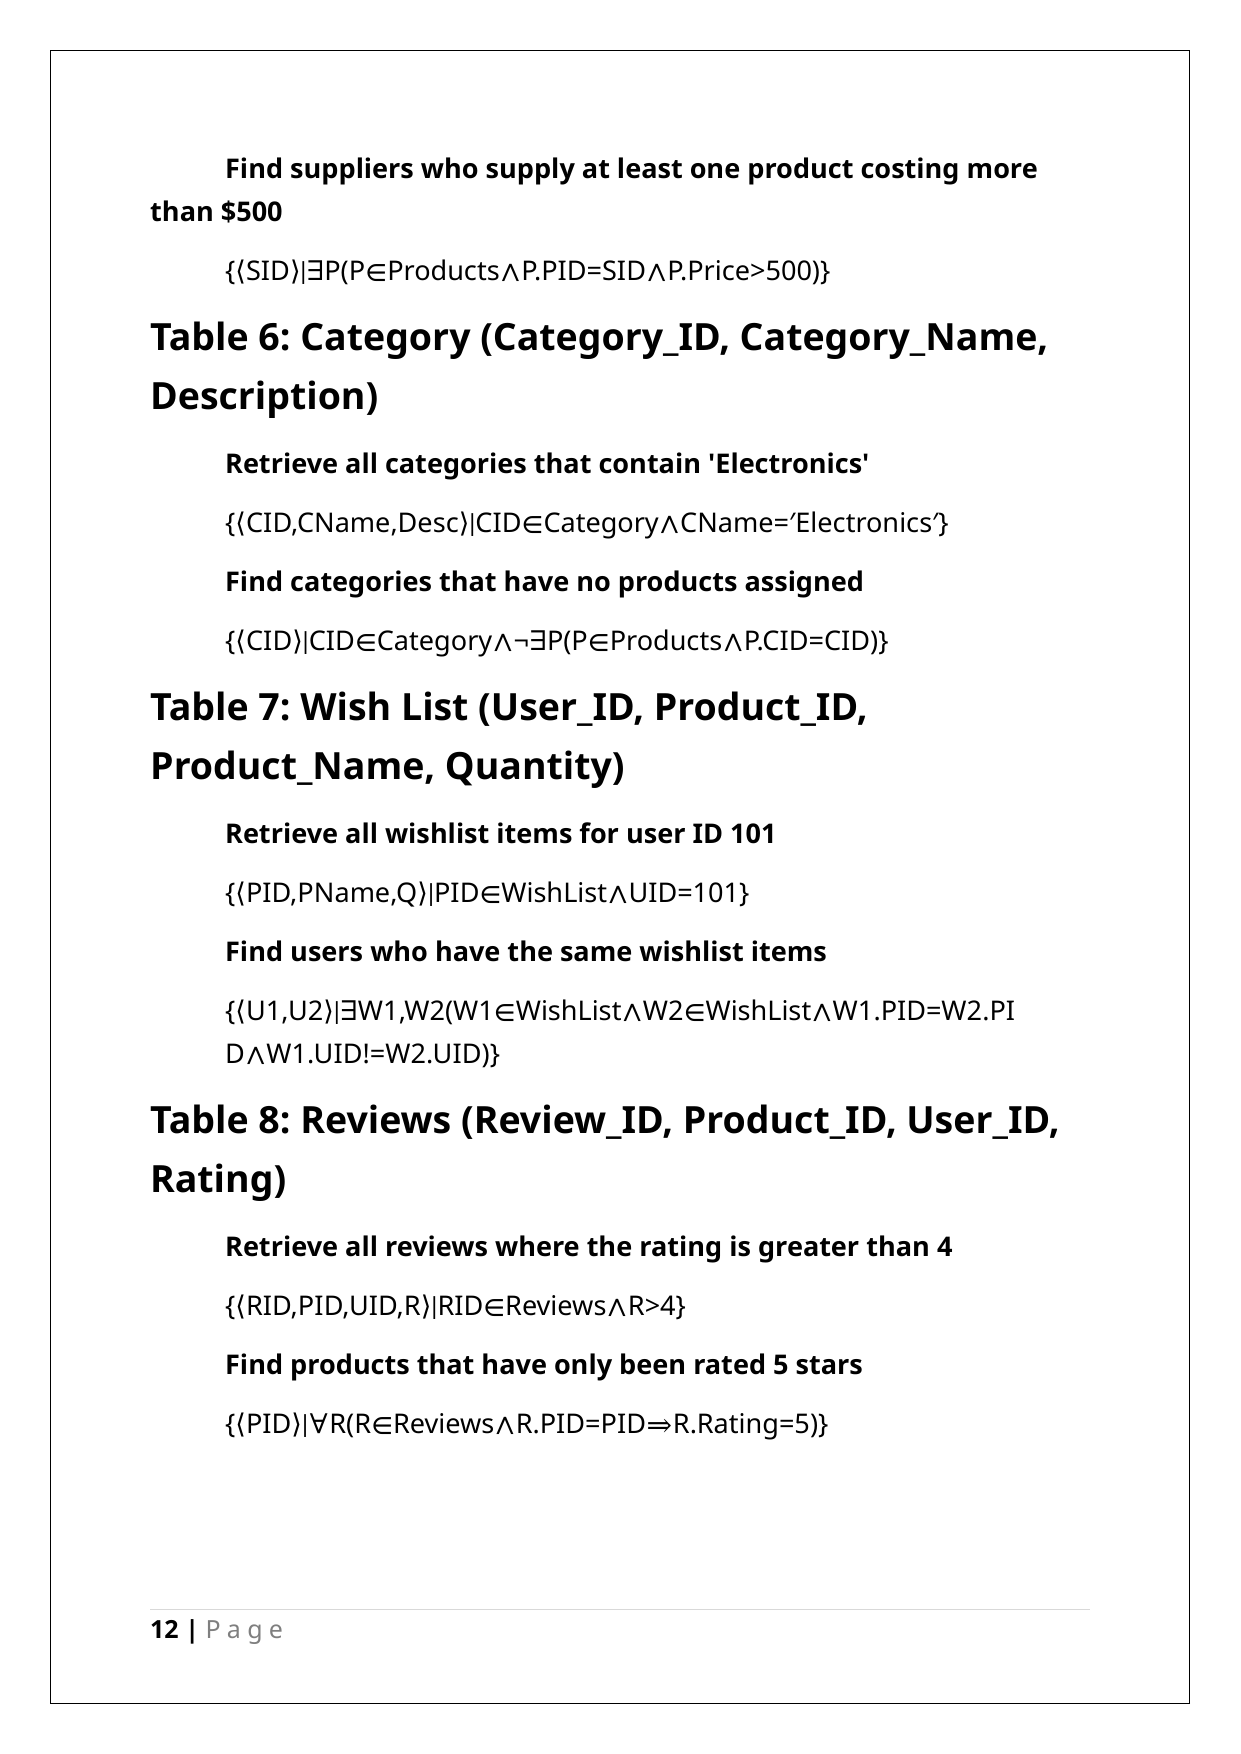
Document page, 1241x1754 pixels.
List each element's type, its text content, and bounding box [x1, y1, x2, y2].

text {⟨RI​D,PI​D,UI​D,R⟩∣RI​D∈Reviews∧R>4} [225, 1286, 1090, 1323]
text {⟨SI​D⟩∣∃P(P∈Products∧P.PI​D=SI​D∧P.Price>500)} [150, 251, 1090, 288]
text {⟨CI​D,CN​ame,Desc⟩∣CI​D∈Category∧CN​ame=′Electronics′} [225, 503, 1090, 540]
text Table 8: Reviews (Review_ID, Product_ID, User_ID, Rating) [150, 1093, 1090, 1203]
text {⟨PI​D,PN​ame,Q⟩∣PI​D∈WishList∧UI​D=101} [225, 874, 1090, 911]
text Find suppliers who supply at least one product costing more than $500 [150, 150, 1090, 229]
text {⟨U1​,U2​⟩∣∃W1​,W2​(W1​∈WishList∧W2​∈WishList∧W1​.PI​D=W2​.PI​D∧W1​.UI​D!=W2​.UI​D)} [225, 992, 1090, 1071]
text Find users who have the same wishlist items [225, 933, 1090, 970]
text {⟨PI​D⟩∣∀R(R∈Reviews∧R.PI​D=PI​D⇒R.Rating=5)} [225, 1404, 1090, 1441]
text Table 7: Wish List (User_ID, Product_ID, Product_Name, Quantity) [150, 681, 1090, 790]
text {⟨CI​D⟩∣CI​D∈Category∧¬∃P(P∈Products∧P.CI​D=CI​D)} [150, 622, 1090, 658]
text Retrieve all wishlist items for user ID 101 [225, 815, 1090, 852]
text Table 6: Category (Category_ID, Category_Name, Description) [150, 311, 1090, 420]
text Retrieve all reviews where the rating is greater than 4 [225, 1227, 1090, 1264]
text Find categories that have no products assigned [150, 563, 1090, 599]
text Retrieve all categories that contain 'Electronics' [225, 444, 1090, 481]
text Find products that have only been rated 5 stars [225, 1345, 1090, 1382]
